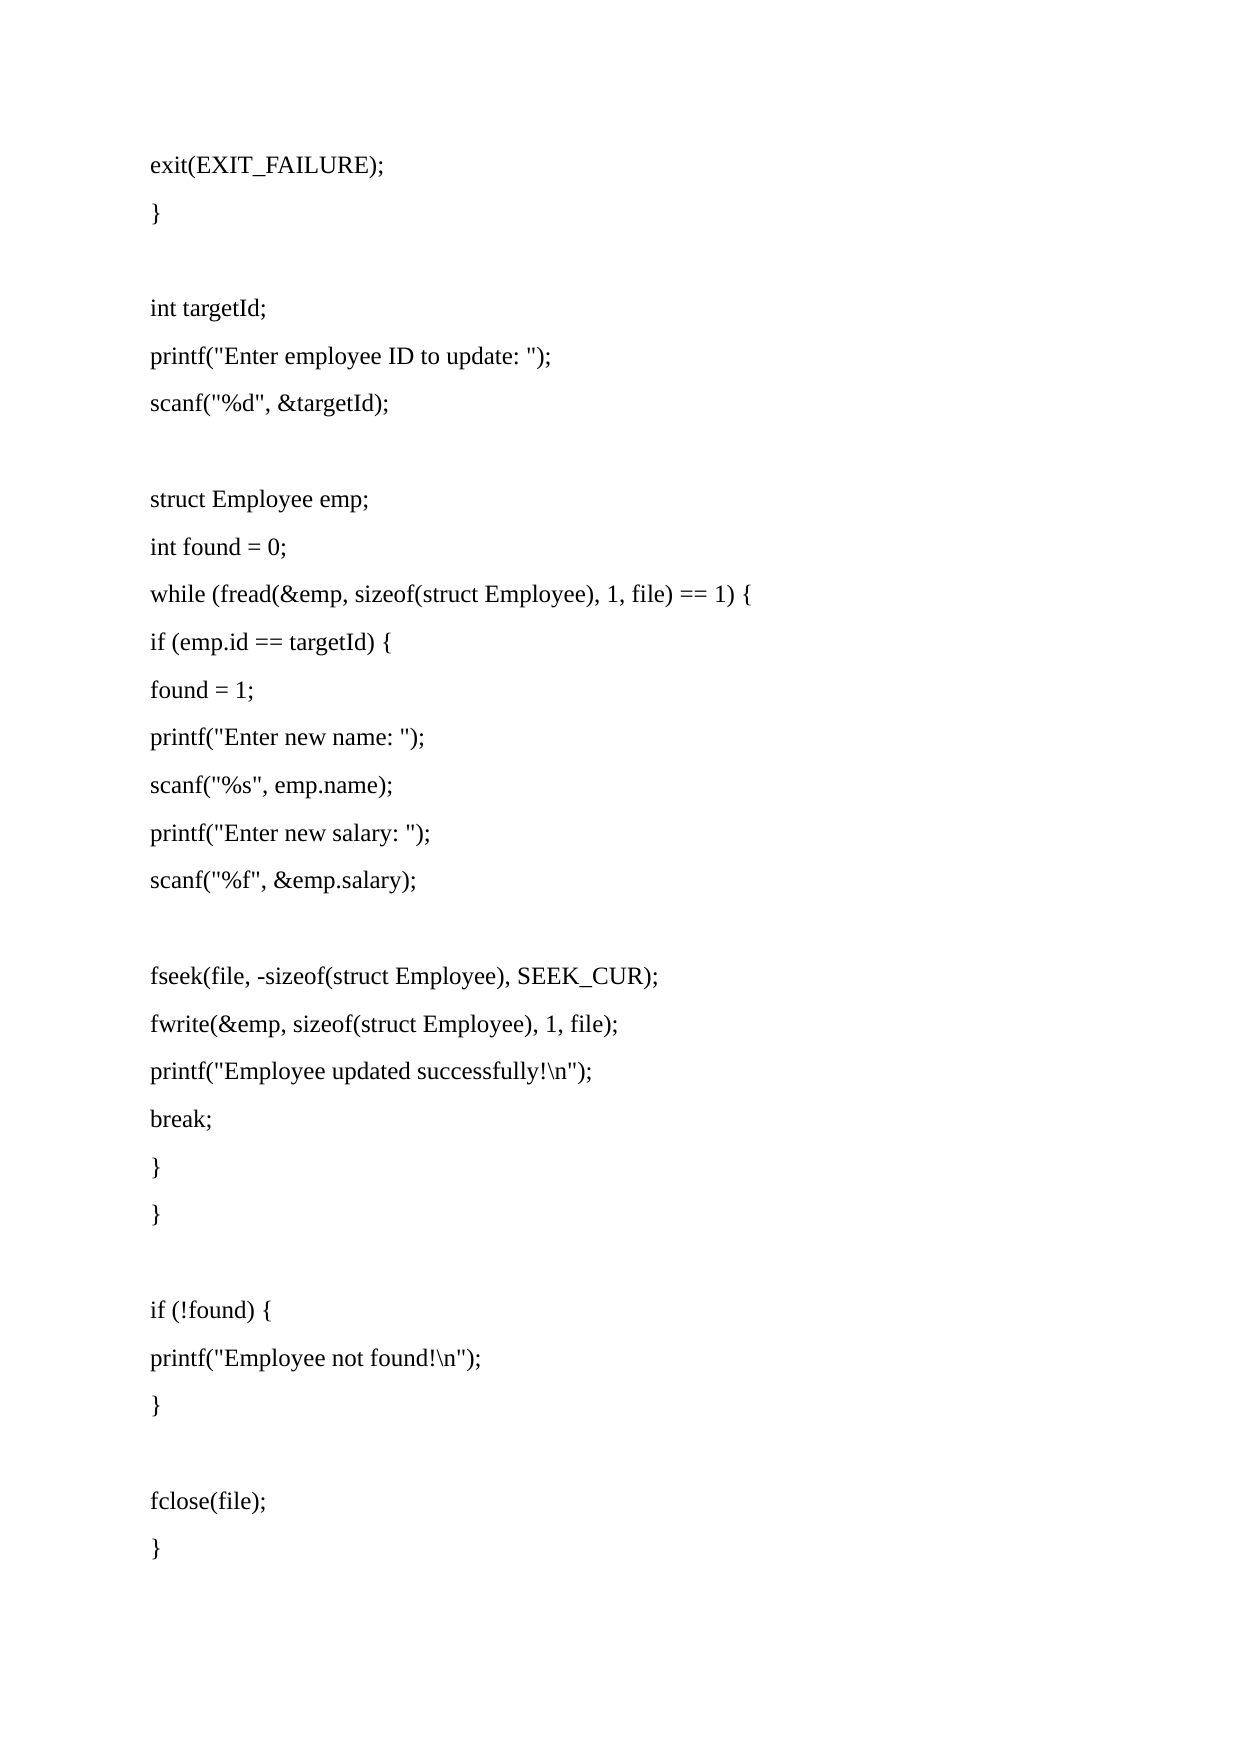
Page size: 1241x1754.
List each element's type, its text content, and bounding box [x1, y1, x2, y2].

text scanf("%f", &emp.salary); [150, 866, 1090, 894]
text } [150, 1390, 1090, 1419]
text printf("Enter new salary: "); [150, 818, 1090, 847]
text int found = 0; [150, 532, 1090, 560]
text fclose(file); [150, 1486, 1090, 1514]
text scanf("%s", emp.name); [150, 770, 1090, 799]
text printf("Employee not found!\n"); [150, 1343, 1090, 1371]
text while (fread(&emp, sizeof(struct Employee), 1, file) == 1) { [150, 579, 1090, 608]
text } [150, 1199, 1090, 1228]
text printf("Enter new name: "); [150, 722, 1090, 751]
text printf("Enter employee ID to update: "); [150, 341, 1090, 369]
text } [150, 1533, 1090, 1562]
text fseek(file, -sizeof(struct Employee), SEEK_CUR); [150, 961, 1090, 990]
text } [150, 1152, 1090, 1181]
text printf("Employee updated successfully!\n"); [150, 1056, 1090, 1085]
text exit(EXIT_FAILURE); [150, 150, 1090, 179]
text break; [150, 1104, 1090, 1133]
text } [150, 198, 1090, 226]
text found = 1; [150, 675, 1090, 703]
text fwrite(&emp, sizeof(struct Employee), 1, file); [150, 1009, 1090, 1037]
text scanf("%d", &targetId); [150, 388, 1090, 417]
text if (!found) { [150, 1295, 1090, 1324]
text if (emp.id == targetId) { [150, 627, 1090, 656]
text int targetId; [150, 293, 1090, 322]
text struct Employee emp; [150, 484, 1090, 513]
